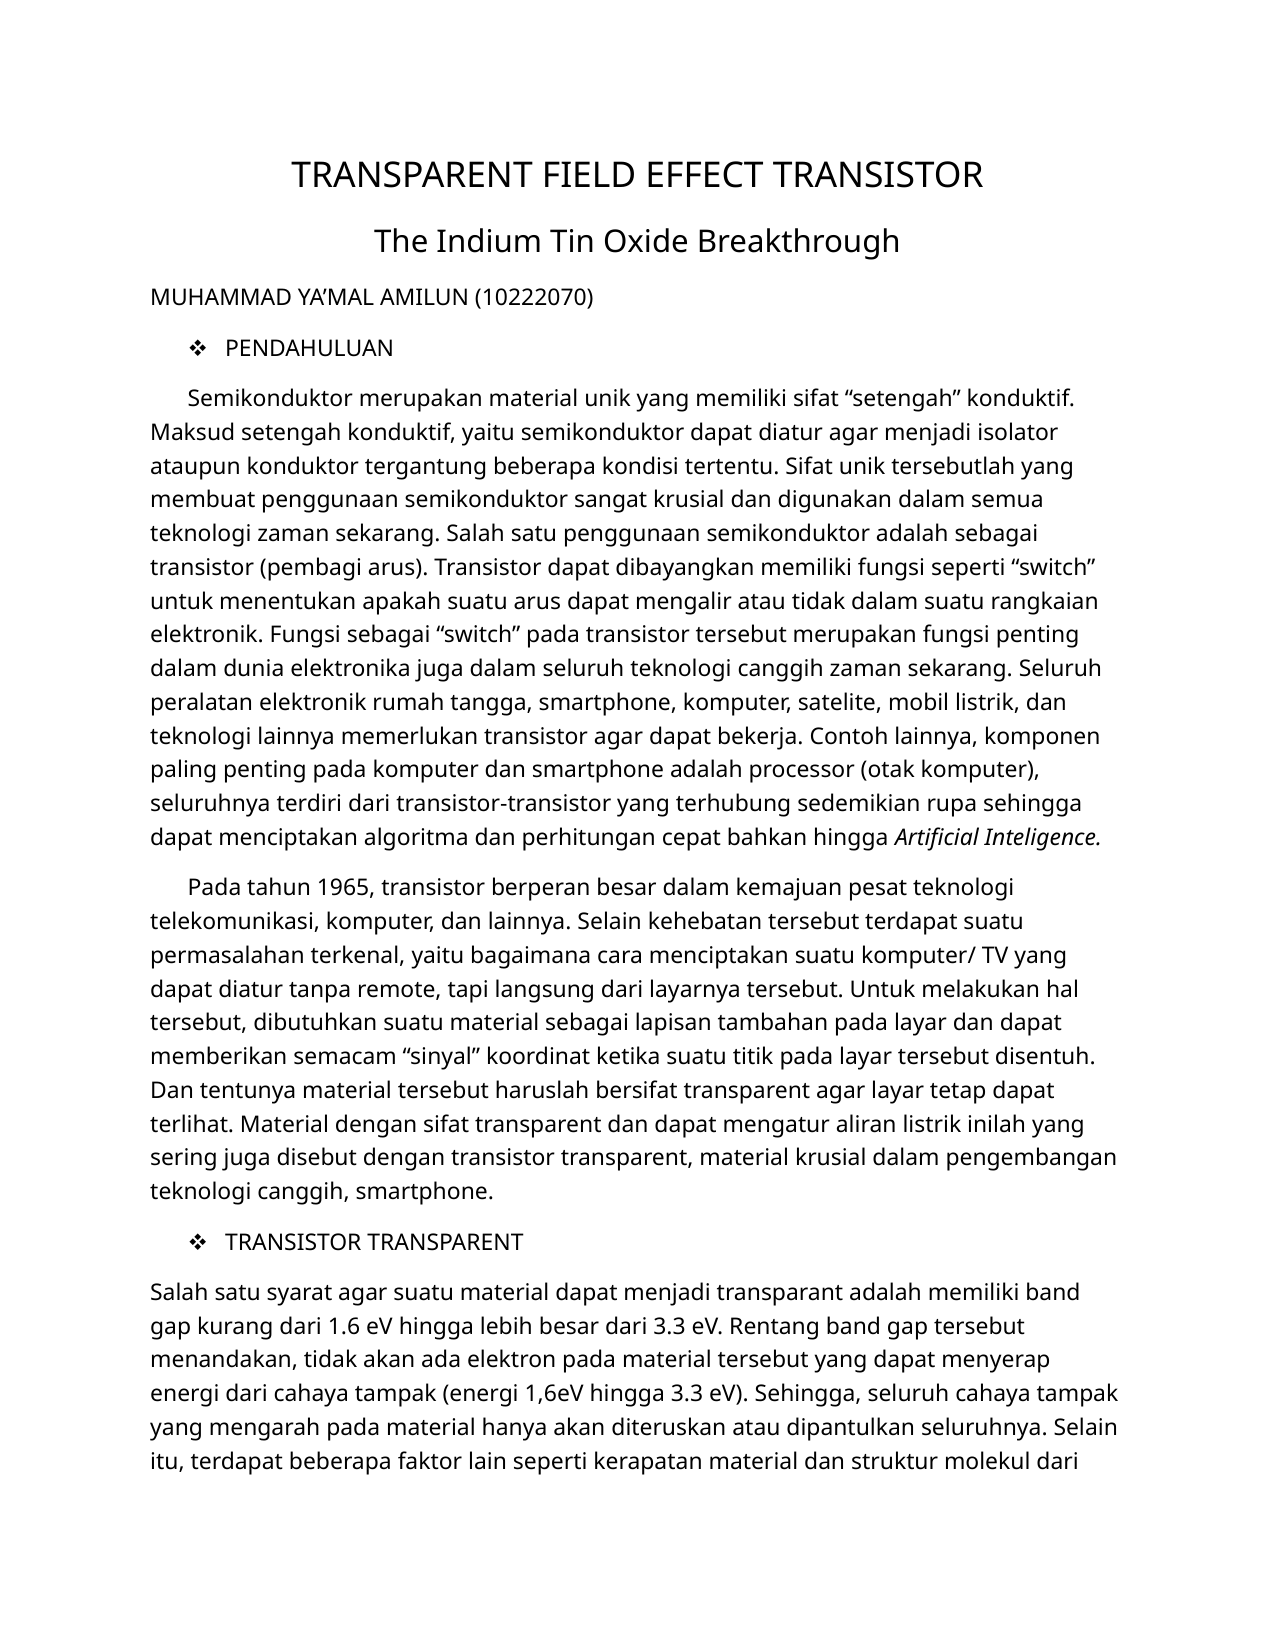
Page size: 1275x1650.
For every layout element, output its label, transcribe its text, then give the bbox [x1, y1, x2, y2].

text The Indium Tin Oxide Breakthrough [150, 219, 1125, 261]
list TRANSISTOR TRANSPARENT [187, 1226, 1125, 1257]
text TRANSPARENT FIELD EFFECT TRANSISTOR [150, 150, 1125, 198]
text Semikonduktor merupakan material unik yang memiliki sifat “setengah” konduktif. Maksud setengah konduktif, yaitu semikonduktor dapat diatur agar menjadi isolator ataupun konduktor tergantung beberapa kondisi tertentu. Sifat unik tersebutlah yang membuat penggunaan semikonduktor sangat krusial dan digunakan dalam semua teknologi zaman sekarang. Salah satu penggunaan semikonduktor adalah sebagai transistor (pembagi arus). Transistor dapat dibayangkan memiliki fungsi seperti “switch” untuk menentukan apakah suatu arus dapat mengalir atau tidak dalam suatu rangkaian elektronik. Fungsi sebagai “switch” pada transistor tersebut merupakan fungsi penting dalam dunia elektronika juga dalam seluruh teknologi canggih zaman sekarang. Seluruh peralatan elektronik rumah tangga, smartphone, komputer, satelite, mobil listrik, dan teknologi lainnya memerlukan transistor agar dapat bekerja. Contoh lainnya, komponen paling penting pada komputer dan smartphone adalah processor (otak komputer), seluruhnya terdiri dari transistor-transistor yang terhubung sedemikian rupa sehingga dapat menciptakan algoritma dan perhitungan cepat bahkan hingga Artificial Inteligence. [150, 382, 1125, 852]
list PENDAHULUAN [187, 332, 1125, 363]
text MUHAMMAD YA’MAL AMILUN (10222070) [150, 281, 1125, 313]
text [150, 1276, 1125, 1476]
text Pada tahun 1965, transistor berperan besar dalam kemajuan pesat teknologi telekomunikasi, komputer, dan lainnya. Selain kehebatan tersebut terdapat suatu permasalahan terkenal, yaitu bagaimana cara menciptakan suatu komputer/ TV yang dapat diatur tanpa remote, tapi langsung dari layarnya tersebut. Untuk melakukan hal tersebut, dibutuhkan suatu material sebagai lapisan tambahan pada layar dan dapat memberikan semacam “sinyal” koordinat ketika suatu titik pada layar tersebut disentuh. Dan tentunya material tersebut haruslah bersifat transparent agar layar tetap dapat terlihat. Material dengan sifat transparent dan dapat mengatur aliran listrik inilah yang sering juga disebut dengan transistor transparent, material krusial dalam pengembangan teknologi canggih, smartphone. [150, 871, 1125, 1206]
